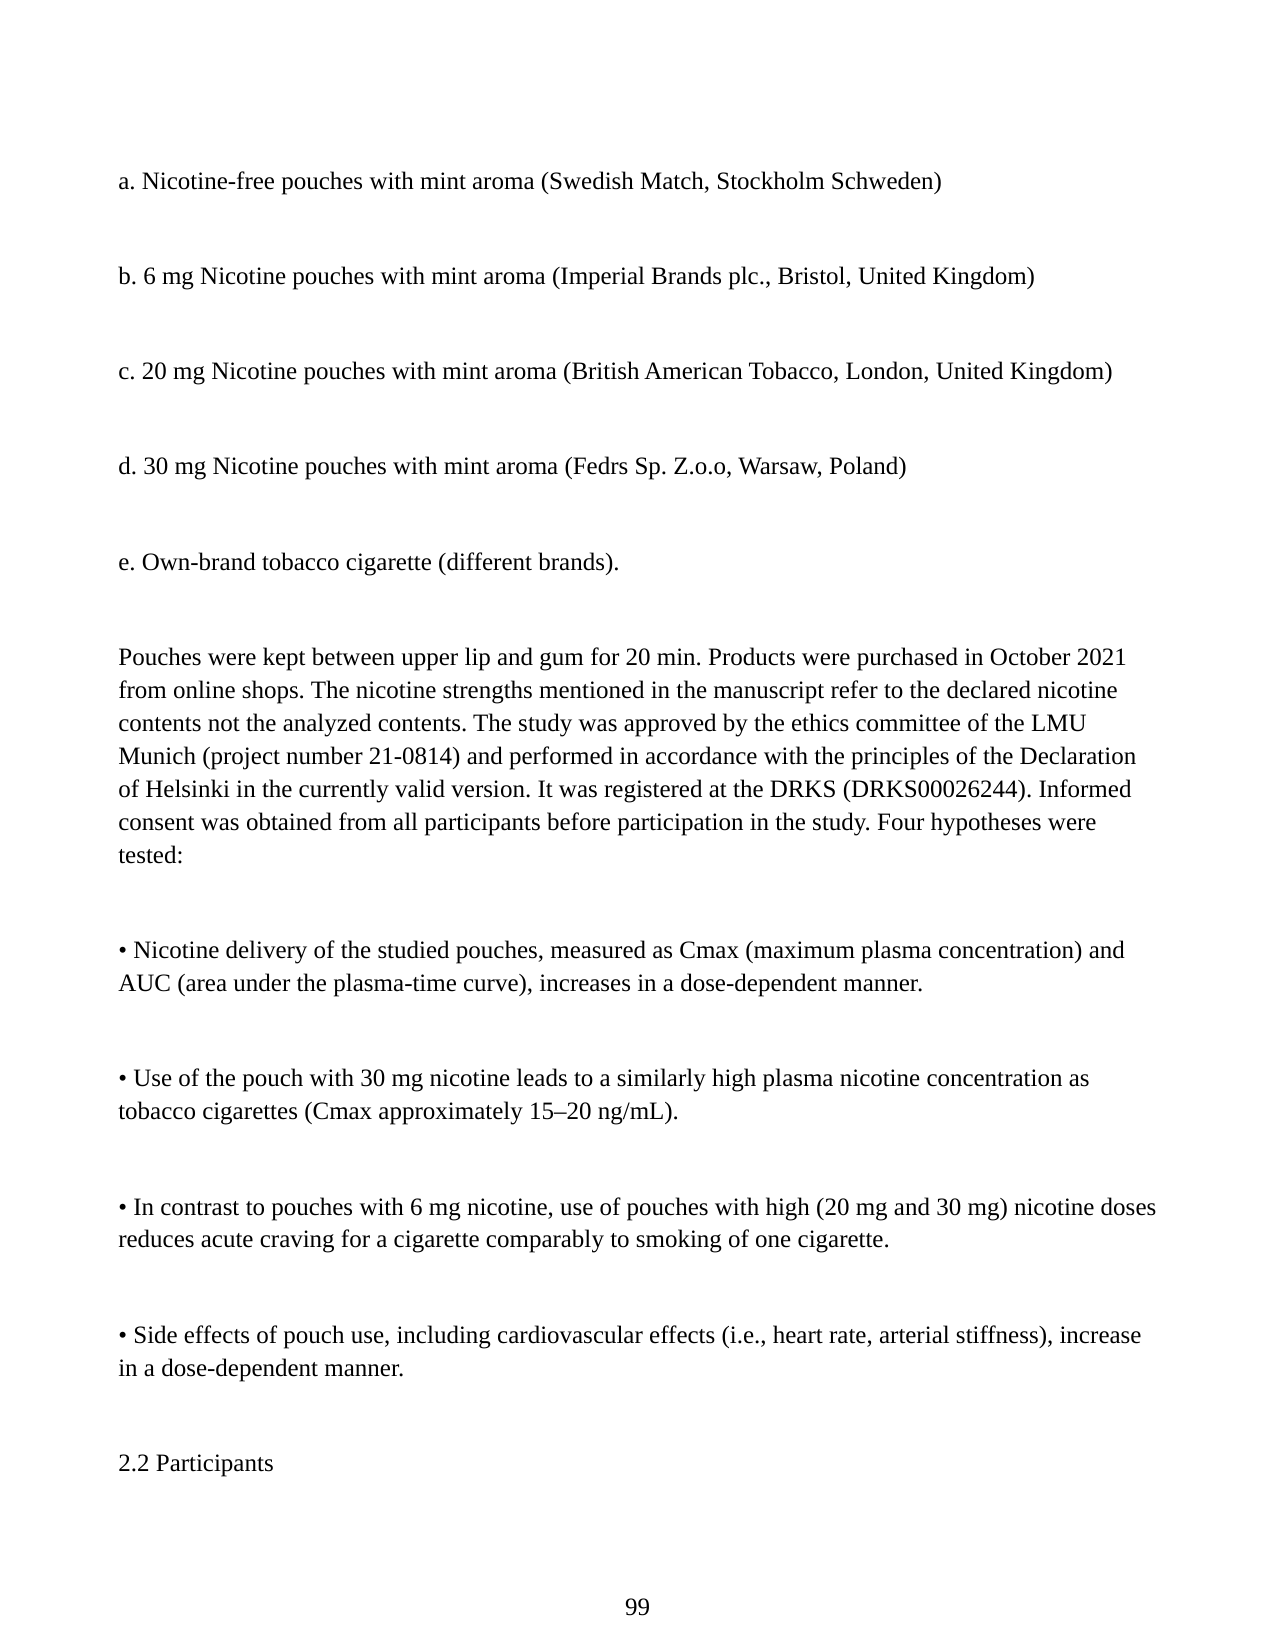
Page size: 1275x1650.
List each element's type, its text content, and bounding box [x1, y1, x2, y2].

text b. 6 mg Nicotine pouches with mint aroma (Imperial Brands plc., Bristol, United Kingdom) [118, 261, 1157, 290]
text • Nicotine delivery of the studied pouches, measured as Cmax (maximum plasma concentration) and AUC (area under the plasma-time curve), increases in a dose-dependent manner. [118, 935, 1157, 997]
text 2.2 Participants [118, 1448, 1157, 1477]
text Pouches were kept between upper lip and gum for 20 min. Products were purchased in October 2021 from online shops. The nicotine strengths mentioned in the manuscript refer to the declared nicotine contents not the analyzed contents. The study was approved by the ethics committee of the LMU Munich (project number 21-0814) and performed in accordance with the principles of the Declaration of Helsinki in the currently valid version. It was registered at the DRKS (DRKS00026244). Informed consent was obtained from all participants before participation in the study. Four hypotheses were tested: [118, 642, 1157, 869]
text • Side effects of pouch use, including cardiovascular effects (i.e., heart rate, arterial stiffness), increase in a dose-dependent manner. [118, 1320, 1157, 1382]
text a. Nicotine-free pouches with mint aroma (Swedish Match, Stockholm Schweden) [118, 166, 1157, 194]
text • Use of the pouch with 30 mg nicotine leads to a similarly high plasma nicotine concentration as tobacco cigarettes (Cmax approximately 15–20 ng/mL). [118, 1063, 1157, 1125]
text d. 30 mg Nicotine pouches with mint aroma (Fedrs Sp. Z.o.o, Warsaw, Poland) [118, 451, 1157, 480]
text c. 20 mg Nicotine pouches with mint aroma (British American Tobacco, London, United Kingdom) [118, 356, 1157, 385]
text e. Own-brand tobacco cigarette (different brands). [118, 547, 1157, 575]
text • In contrast to pouches with 6 mg nicotine, use of pouches with high (20 mg and 30 mg) nicotine doses reduces acute craving for a cigarette comparably to smoking of one cigarette. [118, 1192, 1157, 1253]
